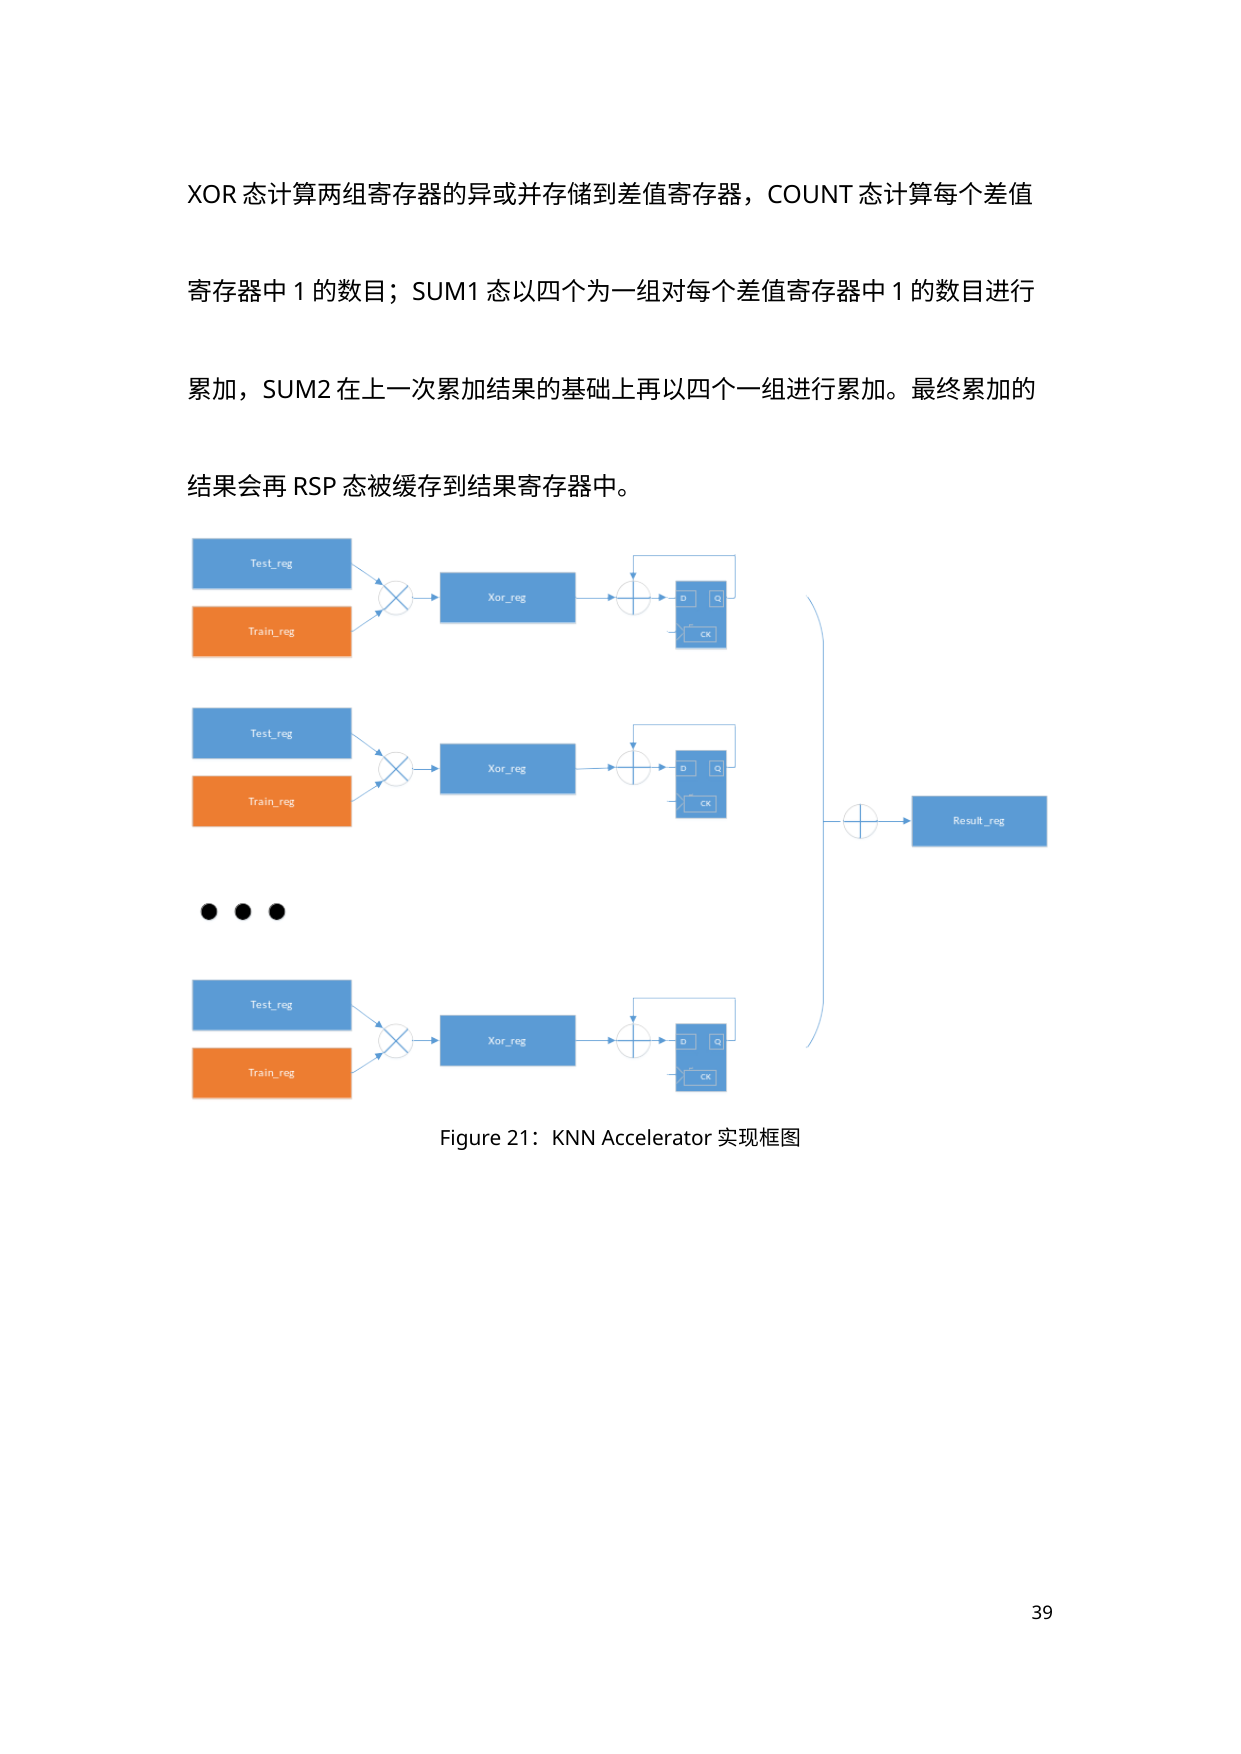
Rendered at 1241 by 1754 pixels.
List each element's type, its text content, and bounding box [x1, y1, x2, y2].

text Figure 21：KNN Accelerator 实现框图 [187, 1120, 1053, 1153]
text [187, 160, 1053, 517]
